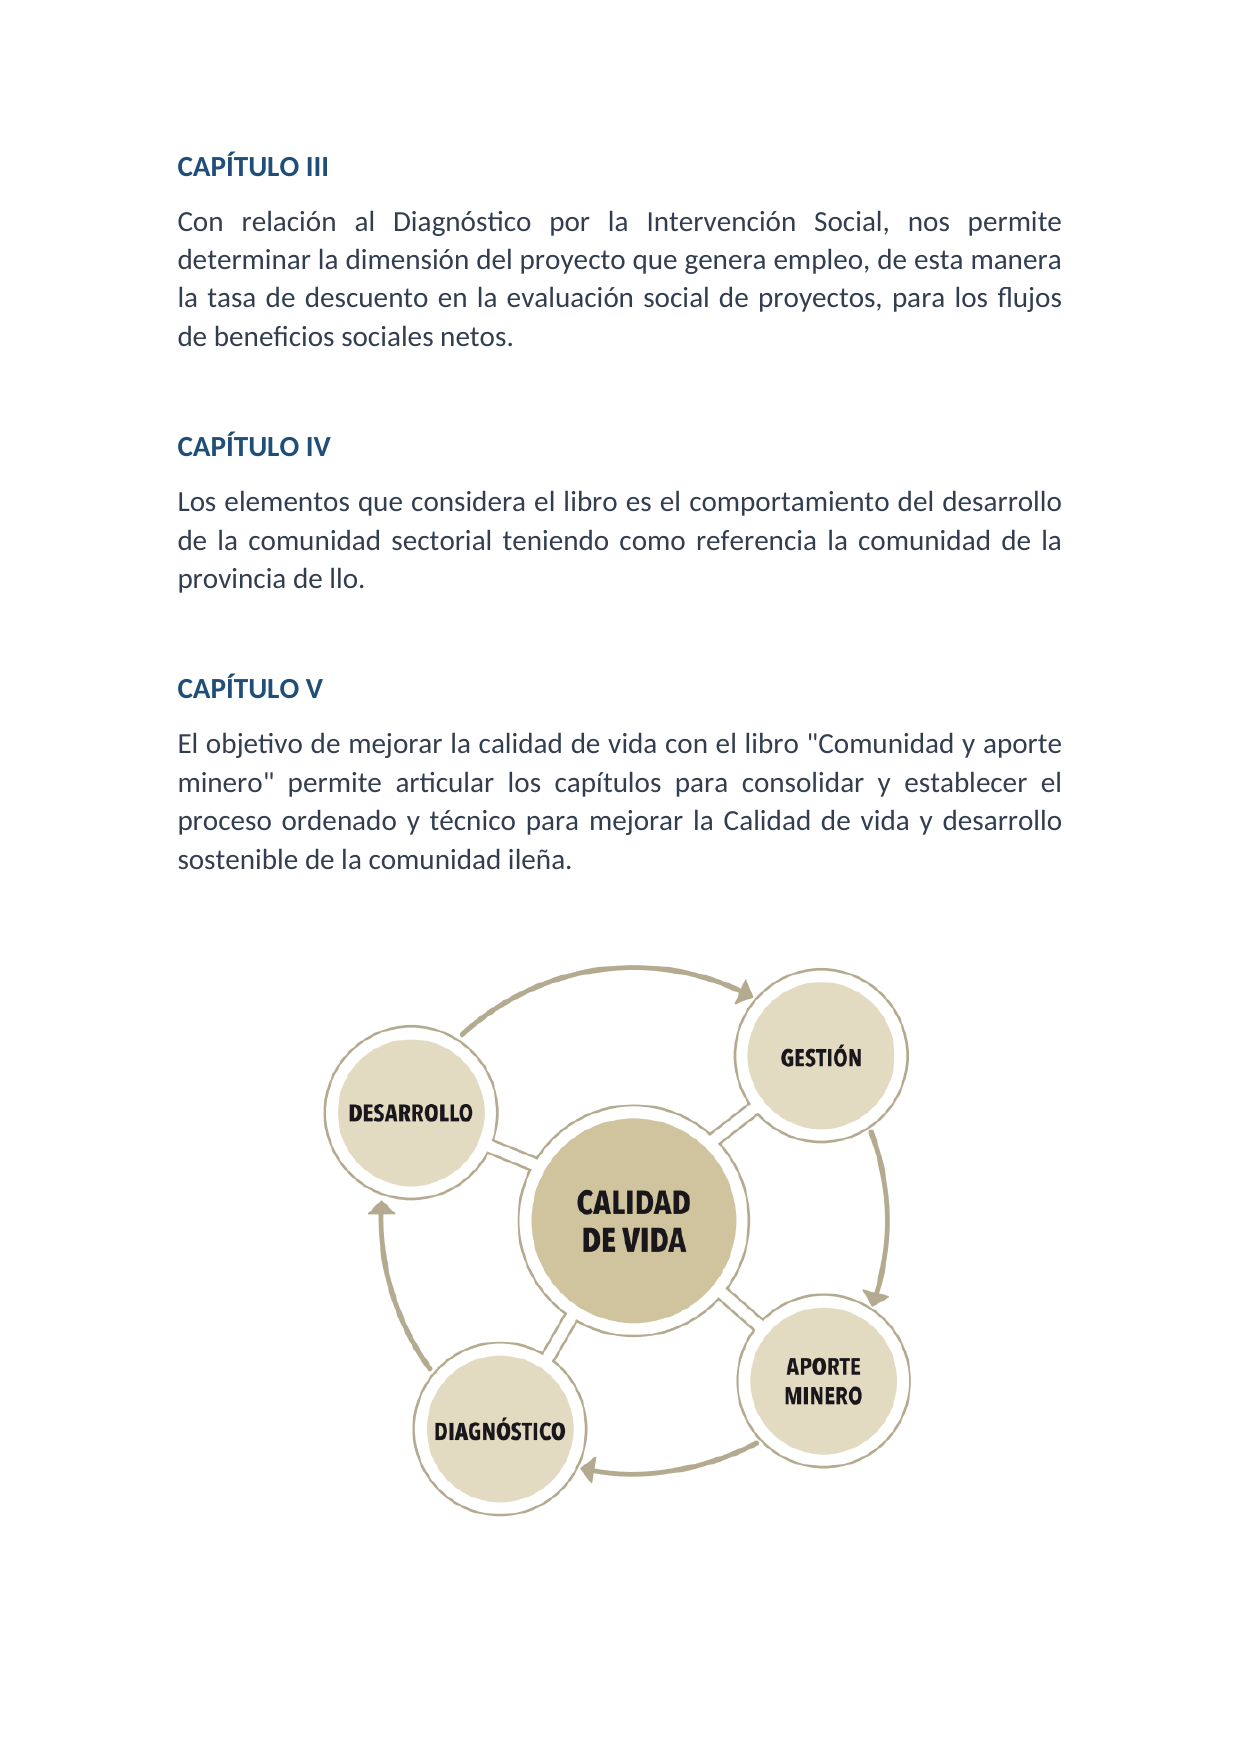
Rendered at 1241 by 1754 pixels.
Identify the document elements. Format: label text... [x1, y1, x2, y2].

text CAPÍTULO IV [177, 428, 1063, 464]
text Con relación al Diagnóstico por la Intervención Social, nos permite determinar la dimensión del proyecto que genera empleo, de esta manera la tasa de descuento en la evaluación social de proyectos, para los flujos de beneficios sociales netos. [177, 203, 1063, 354]
picture [315, 942, 926, 1522]
text CAPÍTULO V [177, 670, 1063, 706]
text Los elementos que considera el libro es el comportamiento del desarrollo de la comunidad sectorial teniendo como referencia la comunidad de la provincia de llo. [177, 483, 1063, 596]
text CAPÍTULO III [177, 148, 1063, 183]
text El objetivo de mejorar la calidad de vida con el libro "Comunidad y aporte minero" permite articular los capítulos para consolidar y establecer el proceso ordenado y técnico para mejorar la Calidad de vida y desarrollo sostenible de la comunidad ileña. [177, 726, 1063, 876]
